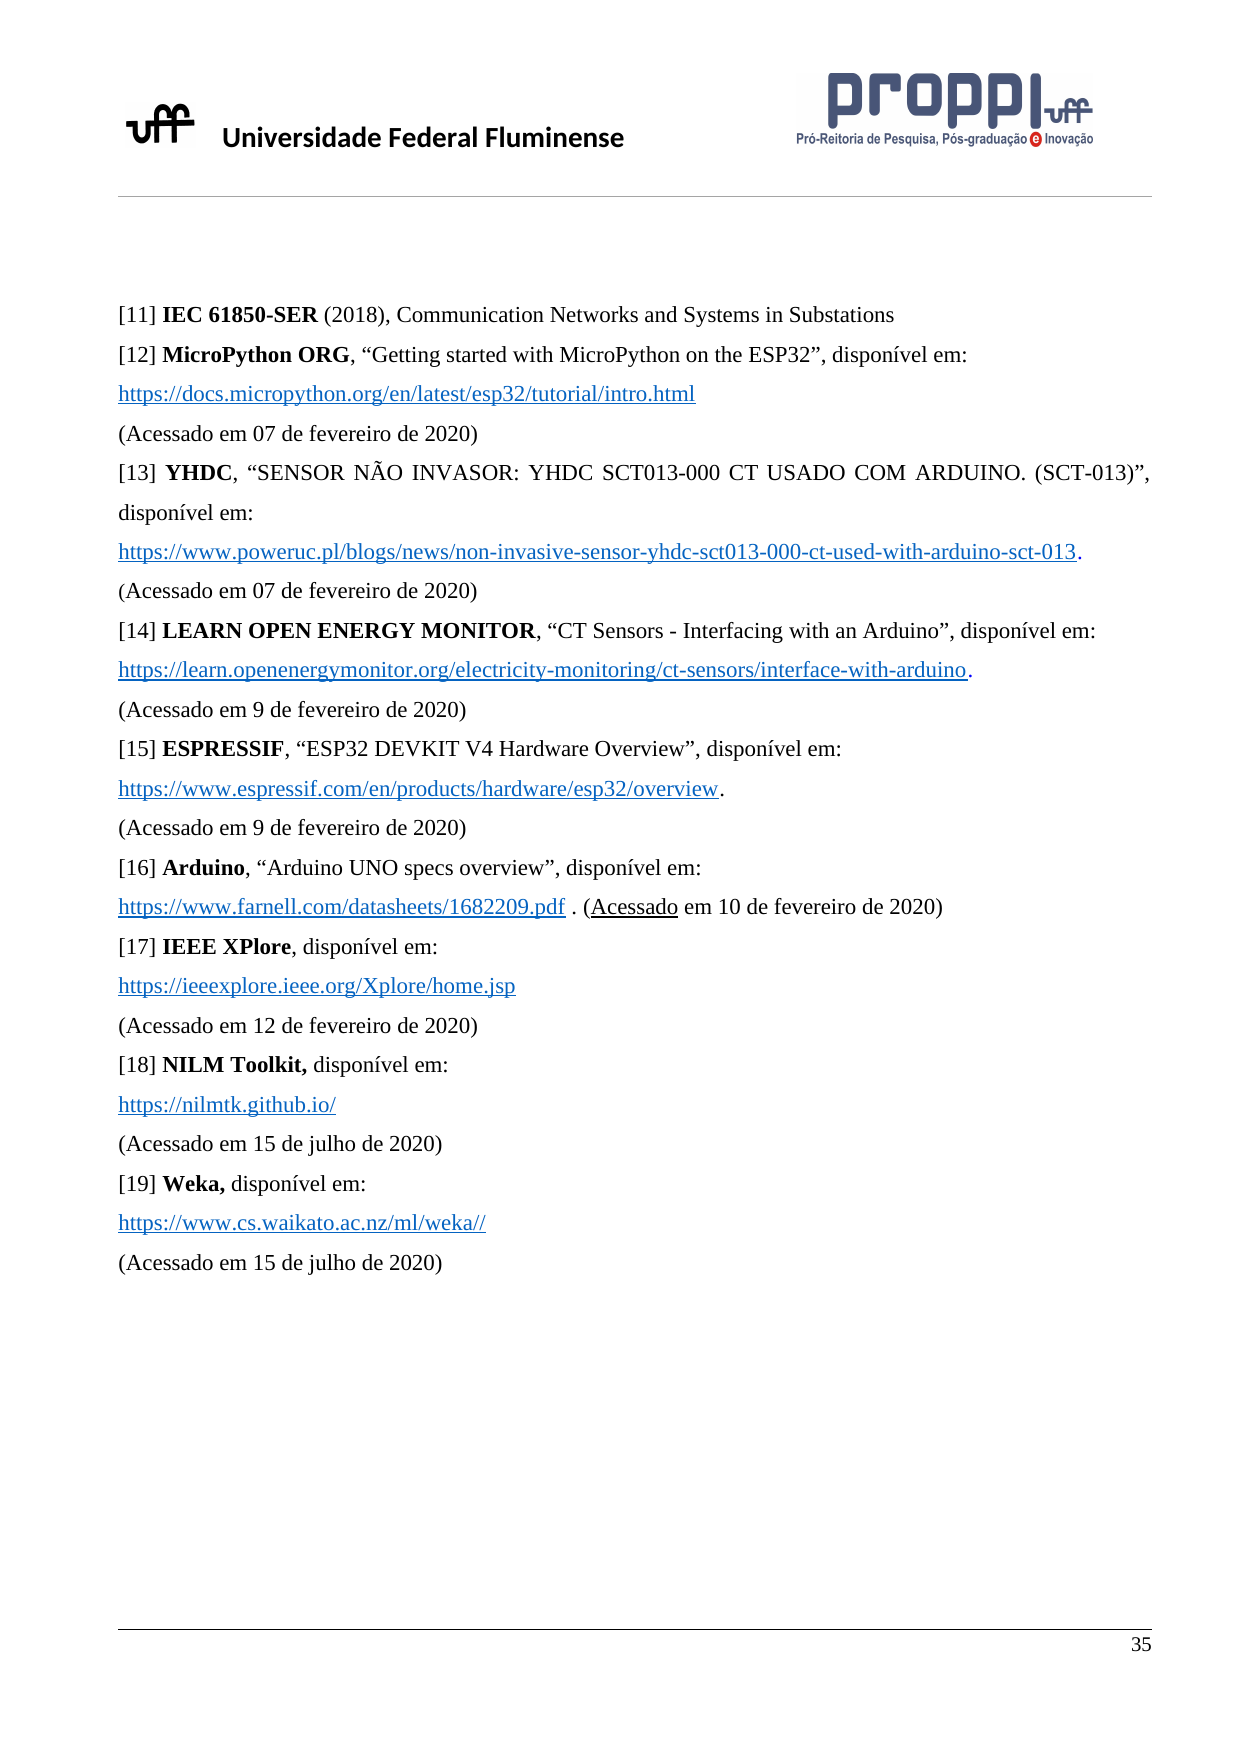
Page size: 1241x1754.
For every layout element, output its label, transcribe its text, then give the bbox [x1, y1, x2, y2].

text https://www.espressif.com/en/products/hardware/esp32/overview. [118, 775, 1152, 801]
text [16] Arduino, “Arduino UNO specs overview”, disponível em: [118, 854, 1152, 880]
text (Acessado em 07 de fevereiro de 2020) [118, 419, 1152, 446]
text (Acessado em 12 de fevereiro de 2020) [118, 1012, 1152, 1038]
picture [796, 73, 1093, 147]
text (Acessado em 9 de fevereiro de 2020) [118, 696, 1152, 722]
text [13] YHDC, “SENSOR NÃO INVASOR: YHDC SCT013-000 CT USADO COM ARDUINO. (SCT-013)”, disponível em: [118, 459, 1152, 525]
picture [125, 102, 196, 148]
text https://nilmtk.github.io/ [118, 1091, 1152, 1117]
text (Acessado em 07 de fevereiro de 2020) [118, 577, 1152, 604]
text https://learn.openenergymonitor.org/electricity-monitoring/ct-sensors/interface-with-arduino. [118, 656, 1152, 683]
text https://www.farnell.com/datasheets/1682209.pdf . (Acessado em 10 de fevereiro de 2020) [118, 893, 1152, 920]
text (Acessado em 15 de julho de 2020) [118, 1249, 1152, 1275]
text [11] IEC 61850-SER (2018), Communication Networks and Systems in Substations [118, 301, 1152, 327]
text [12] MicroPython ORG, “Getting started with MicroPython on the ESP32”, disponível em: [118, 341, 1152, 367]
text [19] Weka, disponível em: [118, 1170, 1152, 1196]
text (Acessado em 9 de fevereiro de 2020) [118, 814, 1152, 841]
text [17] IEEE XPlore, disponível em: [118, 933, 1152, 959]
text / [118, 1209, 1152, 1236]
text (Acessado em 15 de julho de 2020) [118, 1130, 1152, 1157]
text https://ieeexplore.ieee.org/Xplore/home.jsp [118, 972, 1152, 999]
text [14] LEARN OPEN ENERGY MONITOR, “CT Sensors - Interfacing with an Arduino”, disponível em: [118, 617, 1152, 643]
text https://docs.micropython.org/en/latest/esp32/tutorial/intro.html [118, 380, 1152, 406]
text [18] NILM Toolkit, disponível em: [118, 1051, 1152, 1078]
text https://www.poweruc.pl/blogs/news/non-invasive-sensor-yhdc-sct013-000-ct-used-with-arduino-sct-013. [118, 538, 1152, 564]
text [15] ESPRESSIF, “ESP32 DEVKIT V4 Hardware Overview”, disponível em: [118, 735, 1152, 762]
